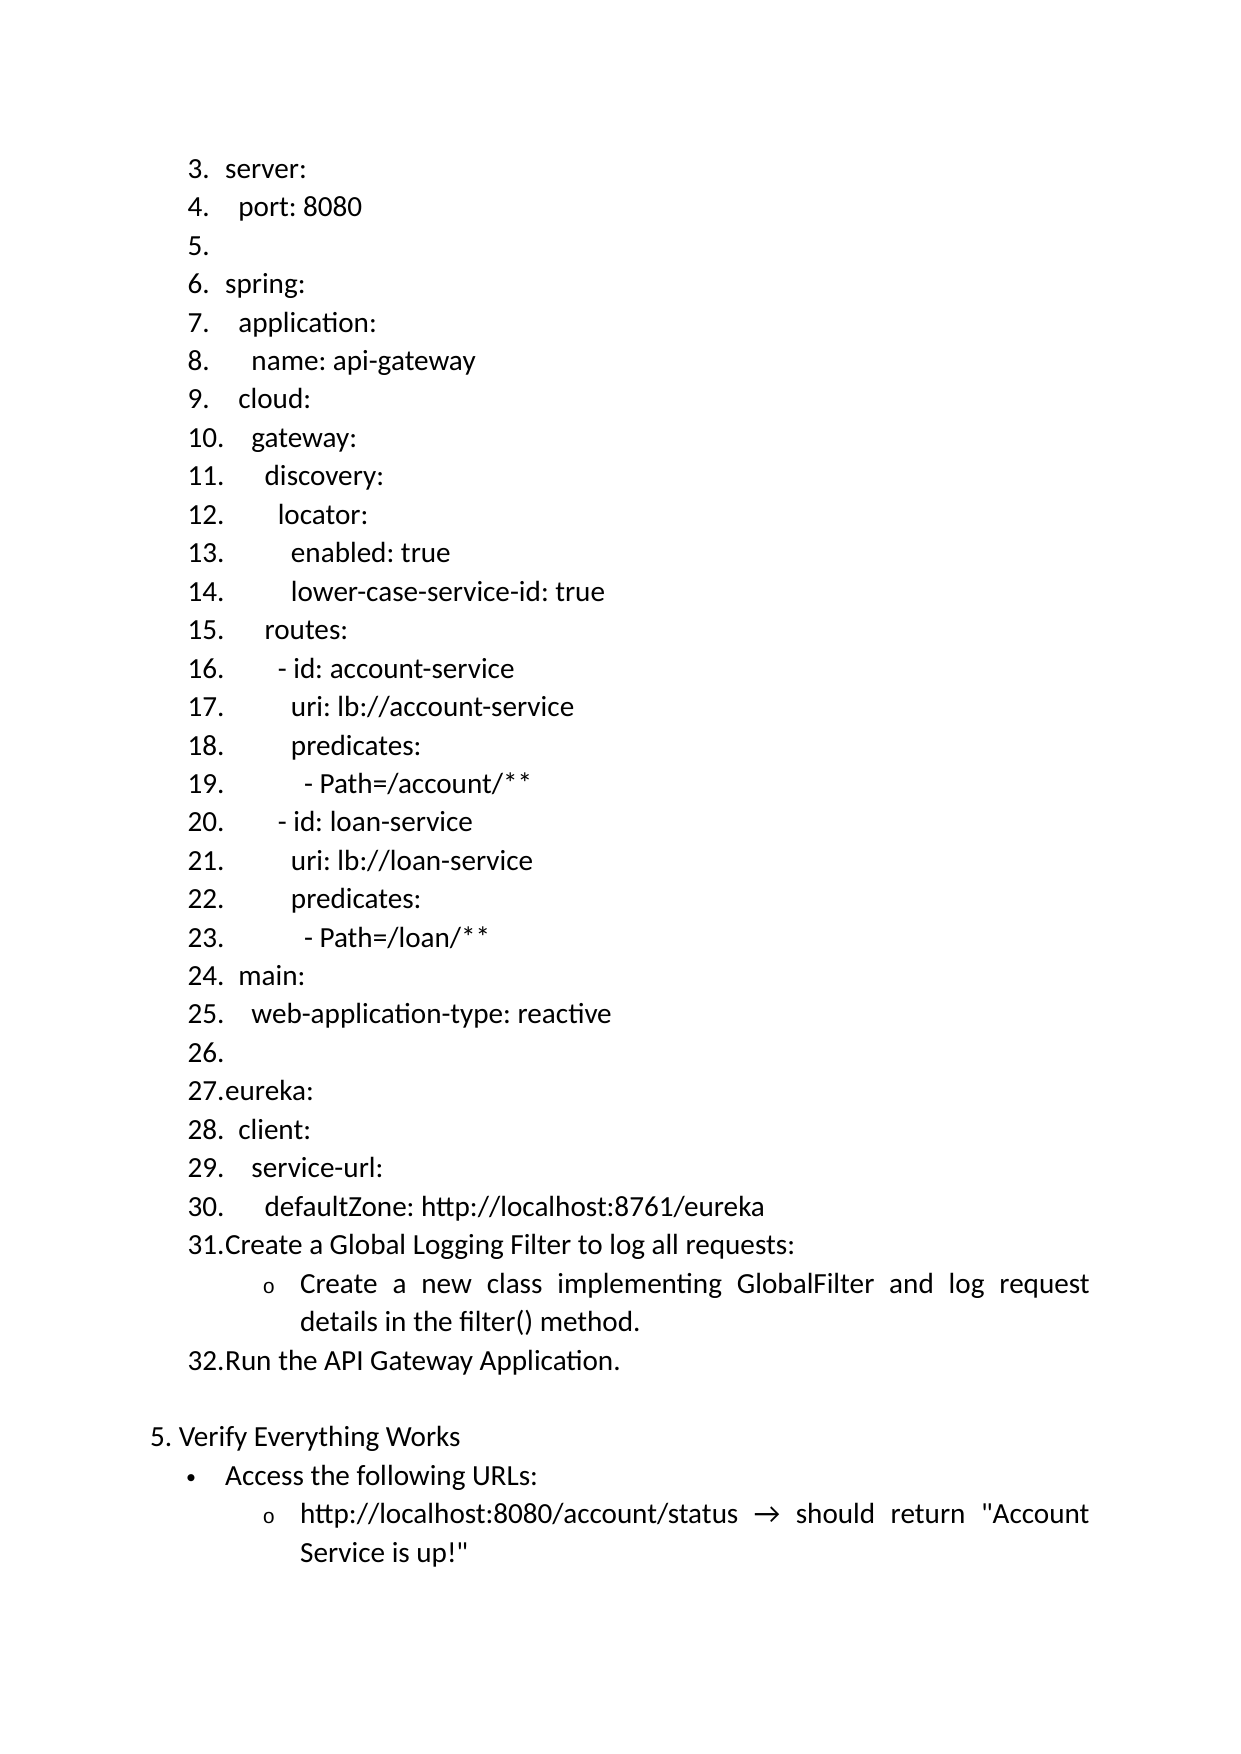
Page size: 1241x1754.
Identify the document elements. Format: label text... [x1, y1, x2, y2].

list gateway: [187, 419, 1090, 455]
text 5. Verify Everything Works [150, 1418, 1090, 1454]
list name: api-gateway [187, 342, 1090, 378]
list Create a new class implementing GlobalFilter and log request details in the filter() method. [262, 1265, 1090, 1339]
list web-application-type: reactive [187, 996, 1090, 1031]
list defaultZone: http://localhost:8761/eureka [187, 1188, 1090, 1223]
list main: [187, 957, 1090, 993]
list - id: account-service [187, 650, 1090, 685]
list - id: loan-service [187, 803, 1090, 839]
list routes: [187, 611, 1090, 647]
list - Path=/account/** [187, 765, 1090, 801]
list enabled: true [187, 534, 1090, 570]
list predicates: [187, 727, 1090, 762]
list Create a Global Logging Filter to log all requests: [187, 1226, 1090, 1262]
list uri: lb://account-service [187, 688, 1090, 724]
list port: 8080 [187, 188, 1090, 224]
list uri: lb://loan-service [187, 842, 1090, 877]
list application: [187, 304, 1090, 339]
list cloud: [187, 381, 1090, 416]
list predicates: [187, 880, 1090, 916]
list eureka: [187, 1072, 1090, 1108]
list lower-case-service-id: true [187, 573, 1090, 608]
list Access the following URLs: [187, 1457, 1090, 1492]
list client: [187, 1111, 1090, 1147]
list Run the API Gateway Application. [187, 1342, 1090, 1377]
list discovery: [187, 457, 1090, 493]
list http://localhost:8080/account/status → should return "Account Service is up!" [262, 1495, 1090, 1569]
list - Path=/loan/** [187, 919, 1090, 954]
list spring: [187, 265, 1090, 301]
list server: [187, 150, 1090, 186]
list locator: [187, 496, 1090, 532]
list service-url: [187, 1149, 1090, 1185]
